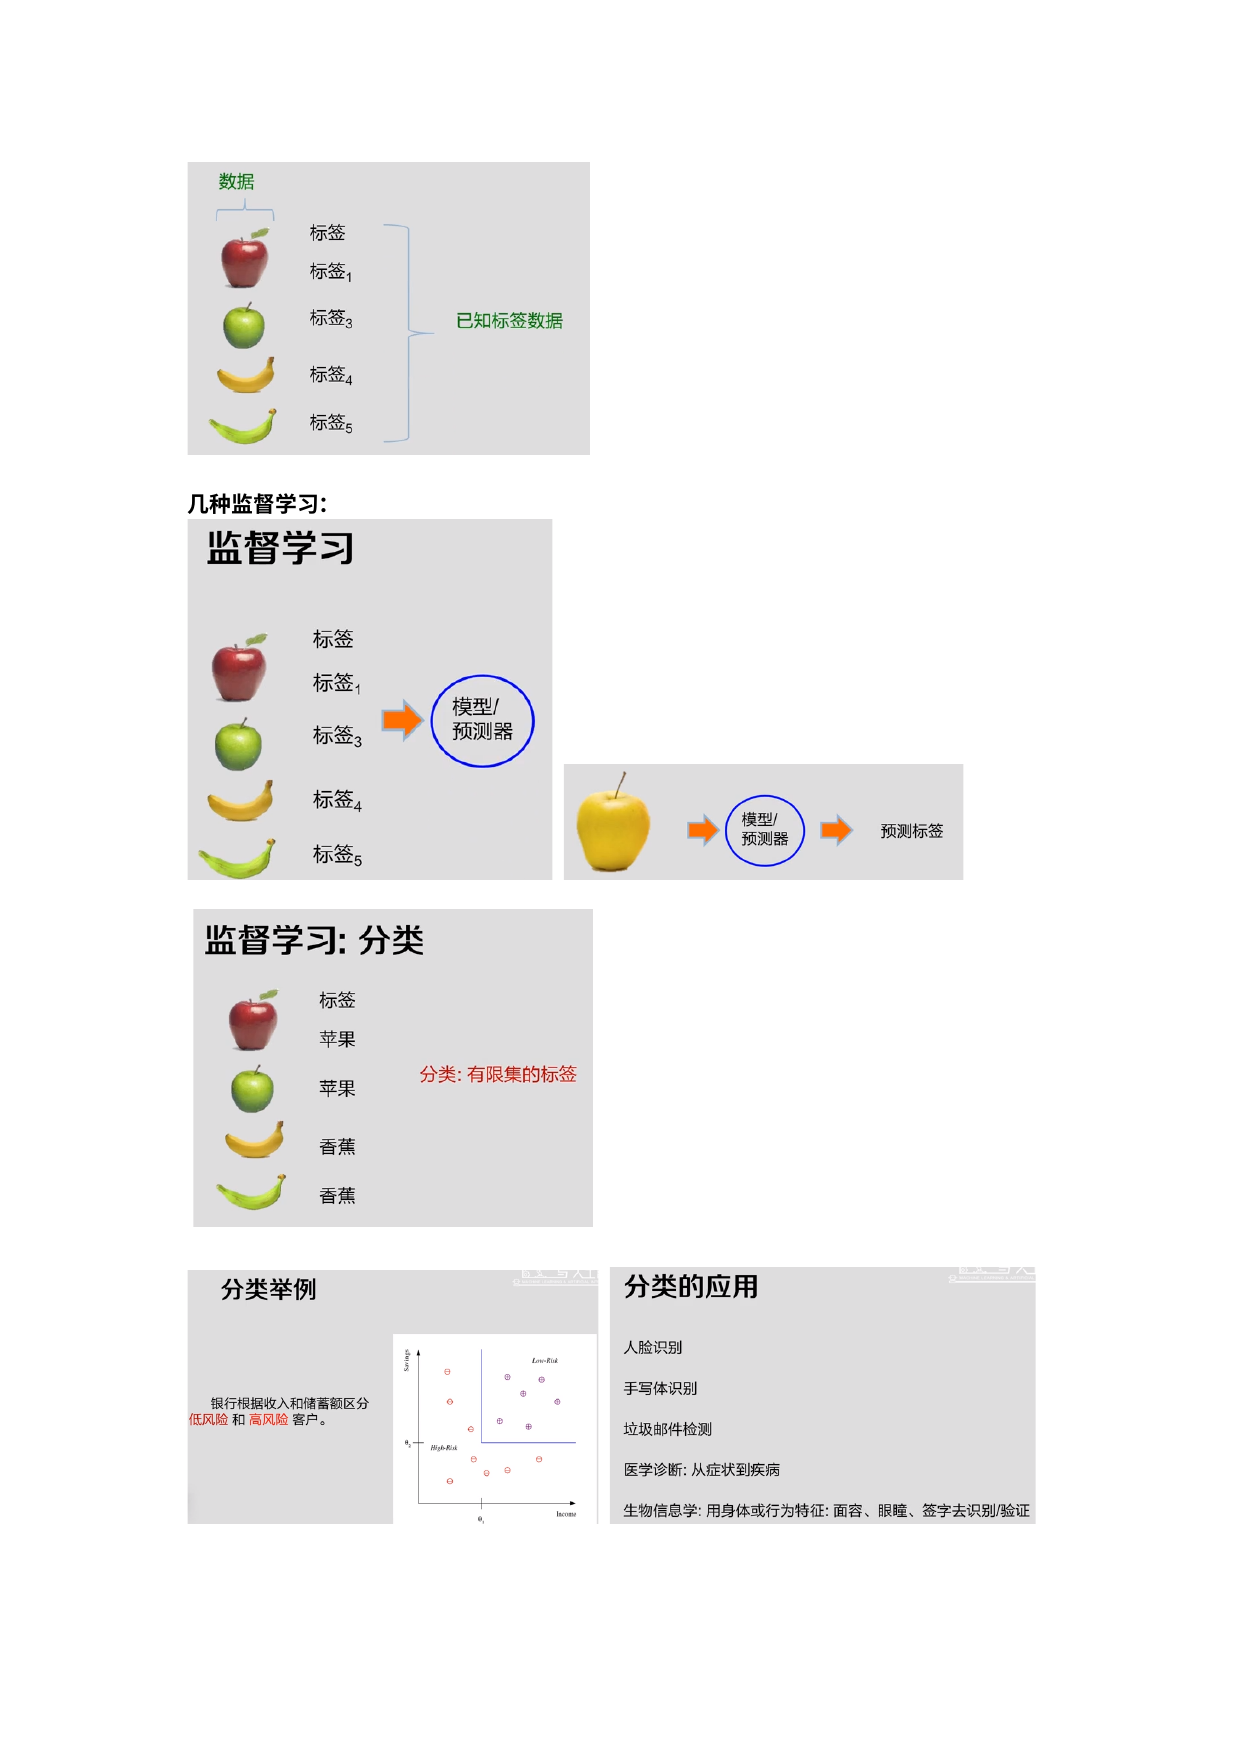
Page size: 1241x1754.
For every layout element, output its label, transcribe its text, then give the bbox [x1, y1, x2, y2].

text 几种监督学习： [187, 487, 1053, 519]
picture [609, 1267, 1036, 1524]
picture [187, 519, 553, 880]
picture [193, 909, 593, 1227]
picture [563, 764, 964, 880]
picture [187, 1270, 599, 1524]
picture [187, 162, 590, 455]
